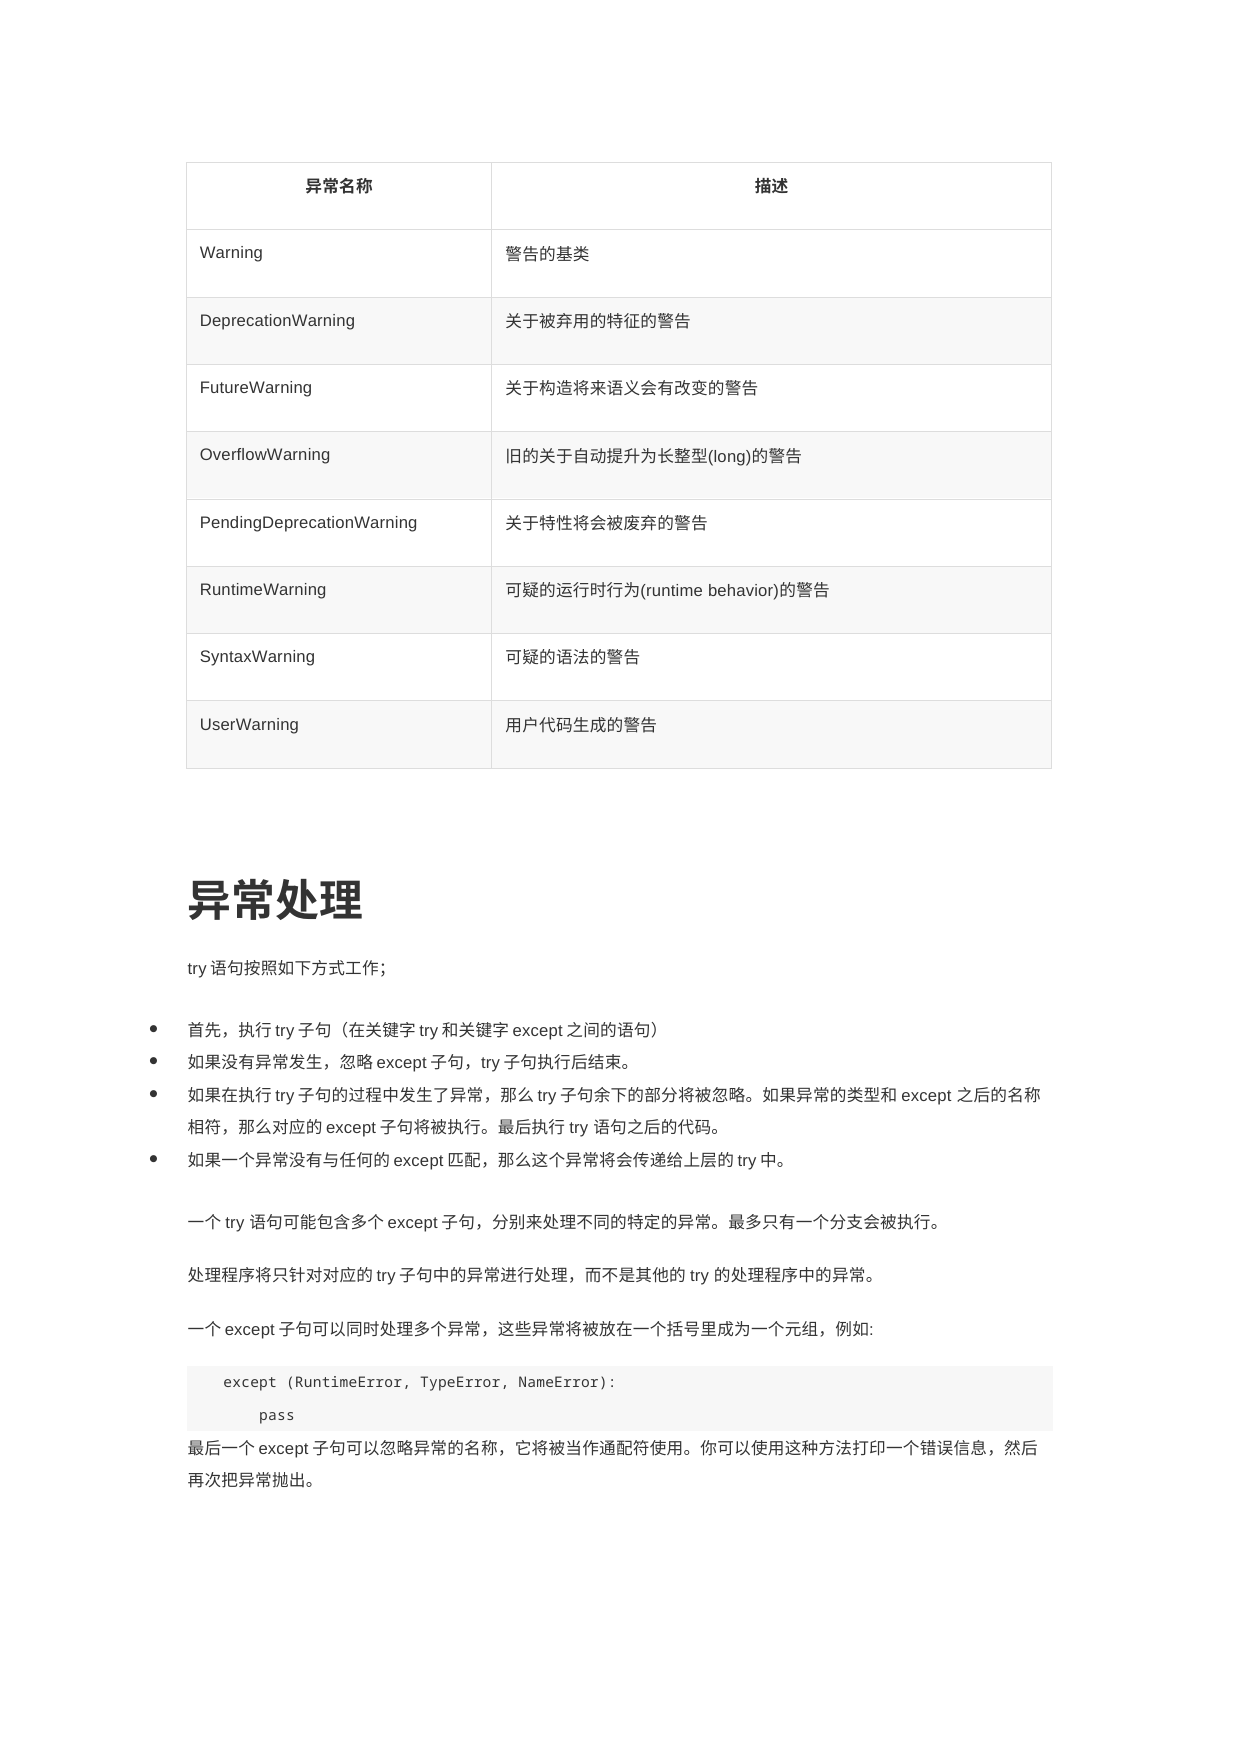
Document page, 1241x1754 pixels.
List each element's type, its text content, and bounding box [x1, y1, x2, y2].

text try语句按照如下方式工作； [187, 951, 1053, 984]
text 一个except子句可以同时处理多个异常，这些异常将被放在一个括号里成为一个元组，例如: [187, 1312, 1053, 1344]
table_cell 关于被弃用的特征的警告 [492, 298, 1051, 364]
text 一个 try 语句可能包含多个except子句，分别来处理不同的特定的异常。最多只有一个分支会被执行。 [187, 1204, 1053, 1237]
list 如果在执行try子句的过程中发生了异常，那么try子句余下的部分将被忽略。如果异常的类型和 except 之后的名称相符，那么对应的except子句将被执行。最后执行 try 语句之后的代码。 [150, 1078, 1053, 1143]
table_cell FutureWarning [187, 365, 491, 431]
table_header 描述 [492, 163, 1051, 229]
table_cell OverflowWarning [187, 432, 491, 498]
table_cell 旧的关于自动提升为长整型(long)的警告 [492, 432, 1051, 498]
text pass [187, 1398, 1053, 1431]
list 如果没有异常发生，忽略except子句，try子句执行后结束。 [150, 1045, 1053, 1078]
table_header 异常名称 [187, 163, 491, 229]
list 首先，执行try子句（在关键字try和关键字except之间的语句） [150, 1013, 1053, 1045]
table_cell RuntimeWarning [187, 567, 491, 633]
text 处理程序将只针对对应的try子句中的异常进行处理，而不是其他的 try 的处理程序中的异常。 [187, 1258, 1053, 1291]
text except (RuntimeError, TypeError, NameError): [187, 1366, 1053, 1398]
table_cell 用户代码生成的警告 [492, 701, 1051, 768]
table_cell 可疑的运行时行为(runtime behavior)的警告 [492, 567, 1051, 633]
text 最后一个except子句可以忽略异常的名称，它将被当作通配符使用。你可以使用这种方法打印一个错误信息，然后再次把异常抛出。 [187, 1431, 1053, 1496]
table_cell 关于特性将会被废弃的警告 [492, 500, 1051, 566]
table_cell PendingDeprecationWarning [187, 500, 491, 566]
table_cell 可疑的语法的警告 [492, 634, 1051, 700]
table_cell 警告的基类 [492, 230, 1051, 297]
list 如果一个异常没有与任何的except匹配，那么这个异常将会传递给上层的try中。 [150, 1143, 1053, 1175]
table_cell 关于构造将来语义会有改变的警告 [492, 365, 1051, 431]
table_cell DeprecationWarning [187, 298, 491, 364]
table_cell SyntaxWarning [187, 634, 491, 700]
table_cell UserWarning [187, 701, 491, 768]
text 异常处理 [187, 865, 1053, 930]
table_cell Warning [187, 230, 491, 297]
